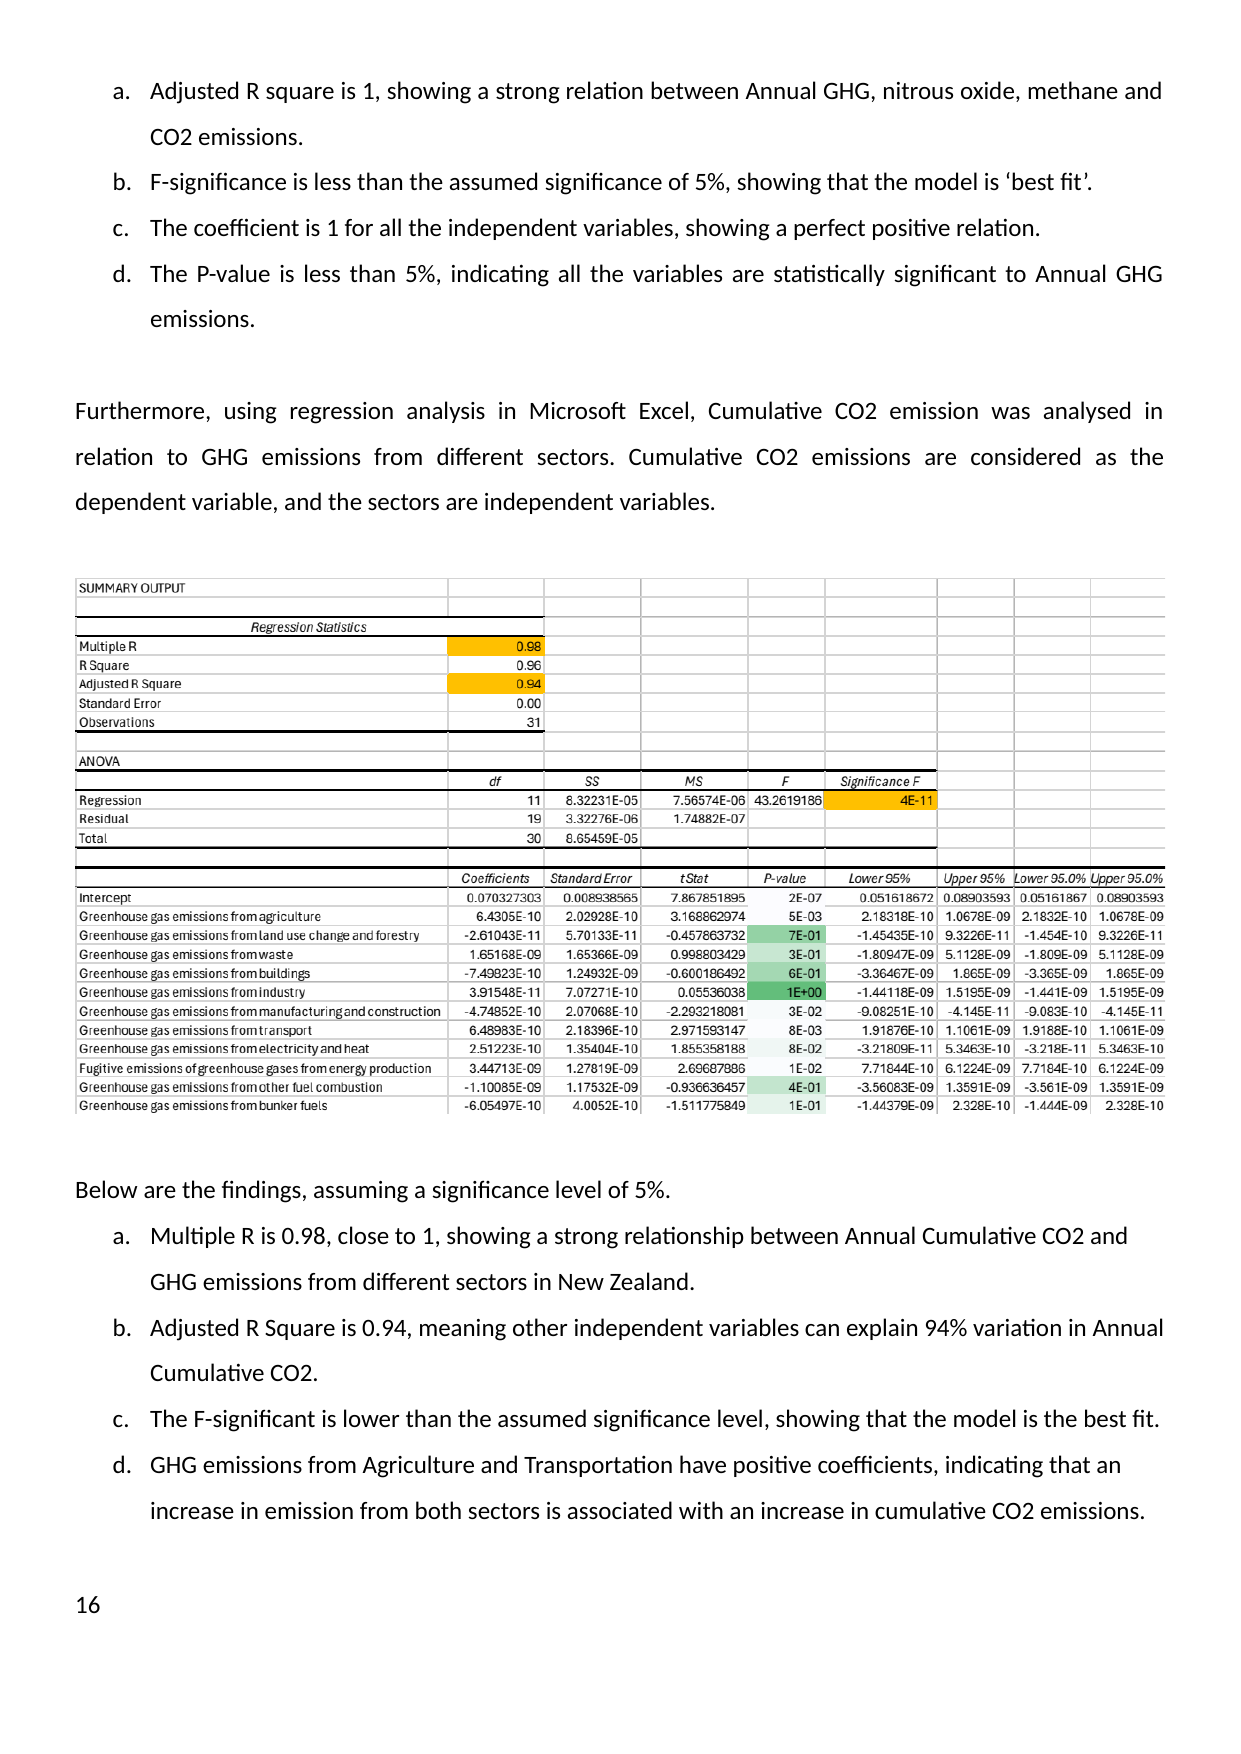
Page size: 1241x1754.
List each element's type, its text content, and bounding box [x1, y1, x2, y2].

list The P-value is less than 5%, indicating all the variables are statistically significant to Annual GHG emissions. [112, 258, 1165, 334]
list GHG emissions from Agriculture and Transportation have positive coefficients, indicating that an increase in emission from both sectors is associated with an increase in cumulative CO2 emissions. [112, 1449, 1165, 1525]
list The coefficient is 1 for all the independent variables, showing a perfect positive relation. [112, 212, 1165, 243]
list Adjusted R Square is 0.94, meaning other independent variables can explain 94% variation in Annual Cumulative CO2. [112, 1312, 1165, 1388]
text Furthermore, using regression analysis in Microsoft Excel, Cumulative CO2 emission was analysed in relation to GHG emissions from different sectors. Cumulative CO2 emissions are considered as the dependent variable, and the sectors are independent variables. [75, 395, 1165, 517]
list F-significance is less than the assumed significance of 5%, showing that the model is ‘best fit’. [112, 166, 1165, 197]
list The F-significant is lower than the assumed significance level, showing that the model is the best fit. [112, 1403, 1165, 1434]
list Multiple R is 0.98, close to 1, showing a strong relationship between Annual Cumulative CO2 and GHG emissions from different sectors in New Zealand. [112, 1220, 1165, 1297]
list Adjusted R square is 1, showing a strong relation between Annual GHG, nitrous oxide, methane and CO2 emissions. [112, 75, 1165, 151]
text Below are the findings, assuming a significance level of 5%. [75, 1175, 1165, 1205]
